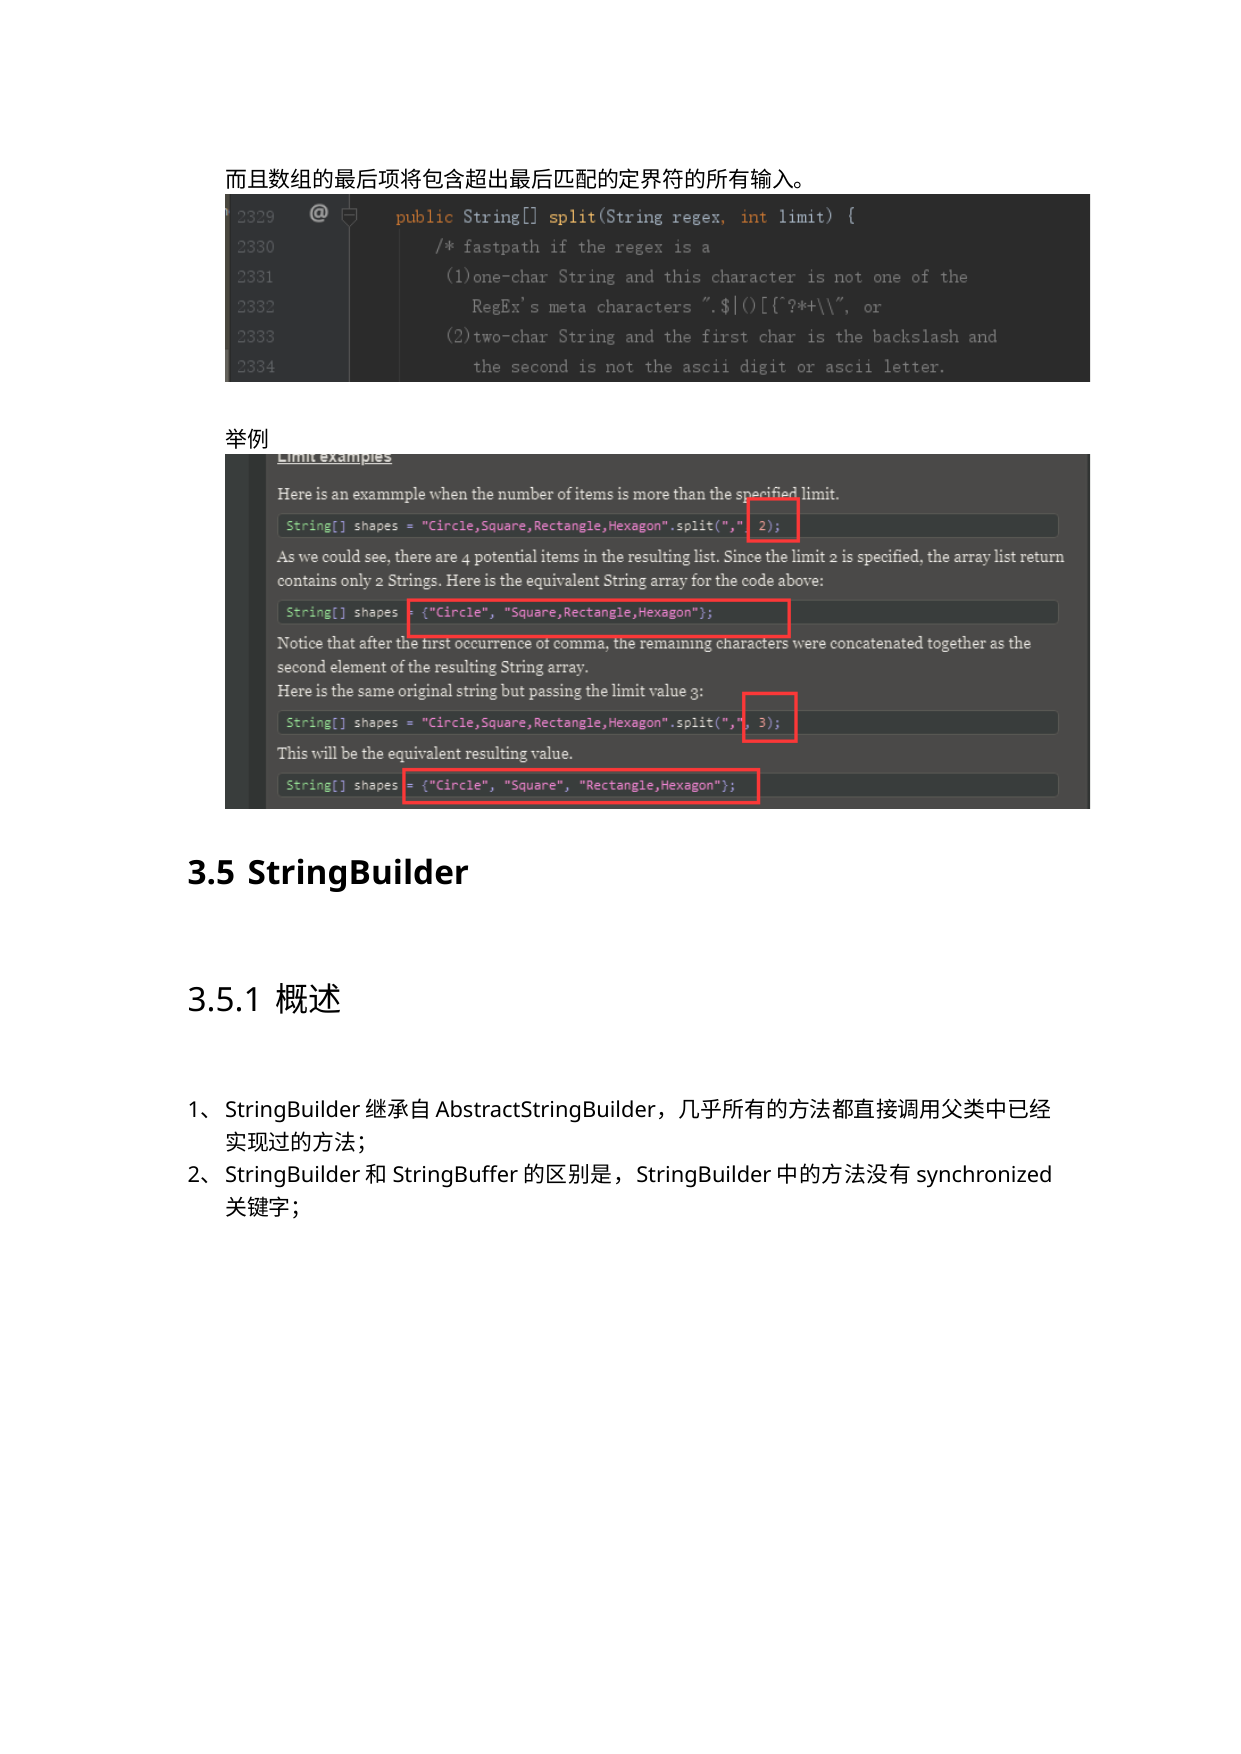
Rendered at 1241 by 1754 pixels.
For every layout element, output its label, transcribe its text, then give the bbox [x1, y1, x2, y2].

subtitle 概述 [187, 964, 1053, 1029]
list StringBuilder和StringBuffer的区别是，StringBuilder中的方法没有synchronized关键字； [187, 1157, 1053, 1222]
list 举例 [225, 422, 1053, 454]
subtitle StringBuilder [187, 839, 1053, 904]
picture [225, 454, 1091, 809]
picture [225, 194, 1091, 382]
list StringBuilder继承自AbstractStringBuilder，几乎所有的方法都直接调用父类中已经实现过的方法； [187, 1092, 1053, 1157]
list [225, 162, 1053, 194]
